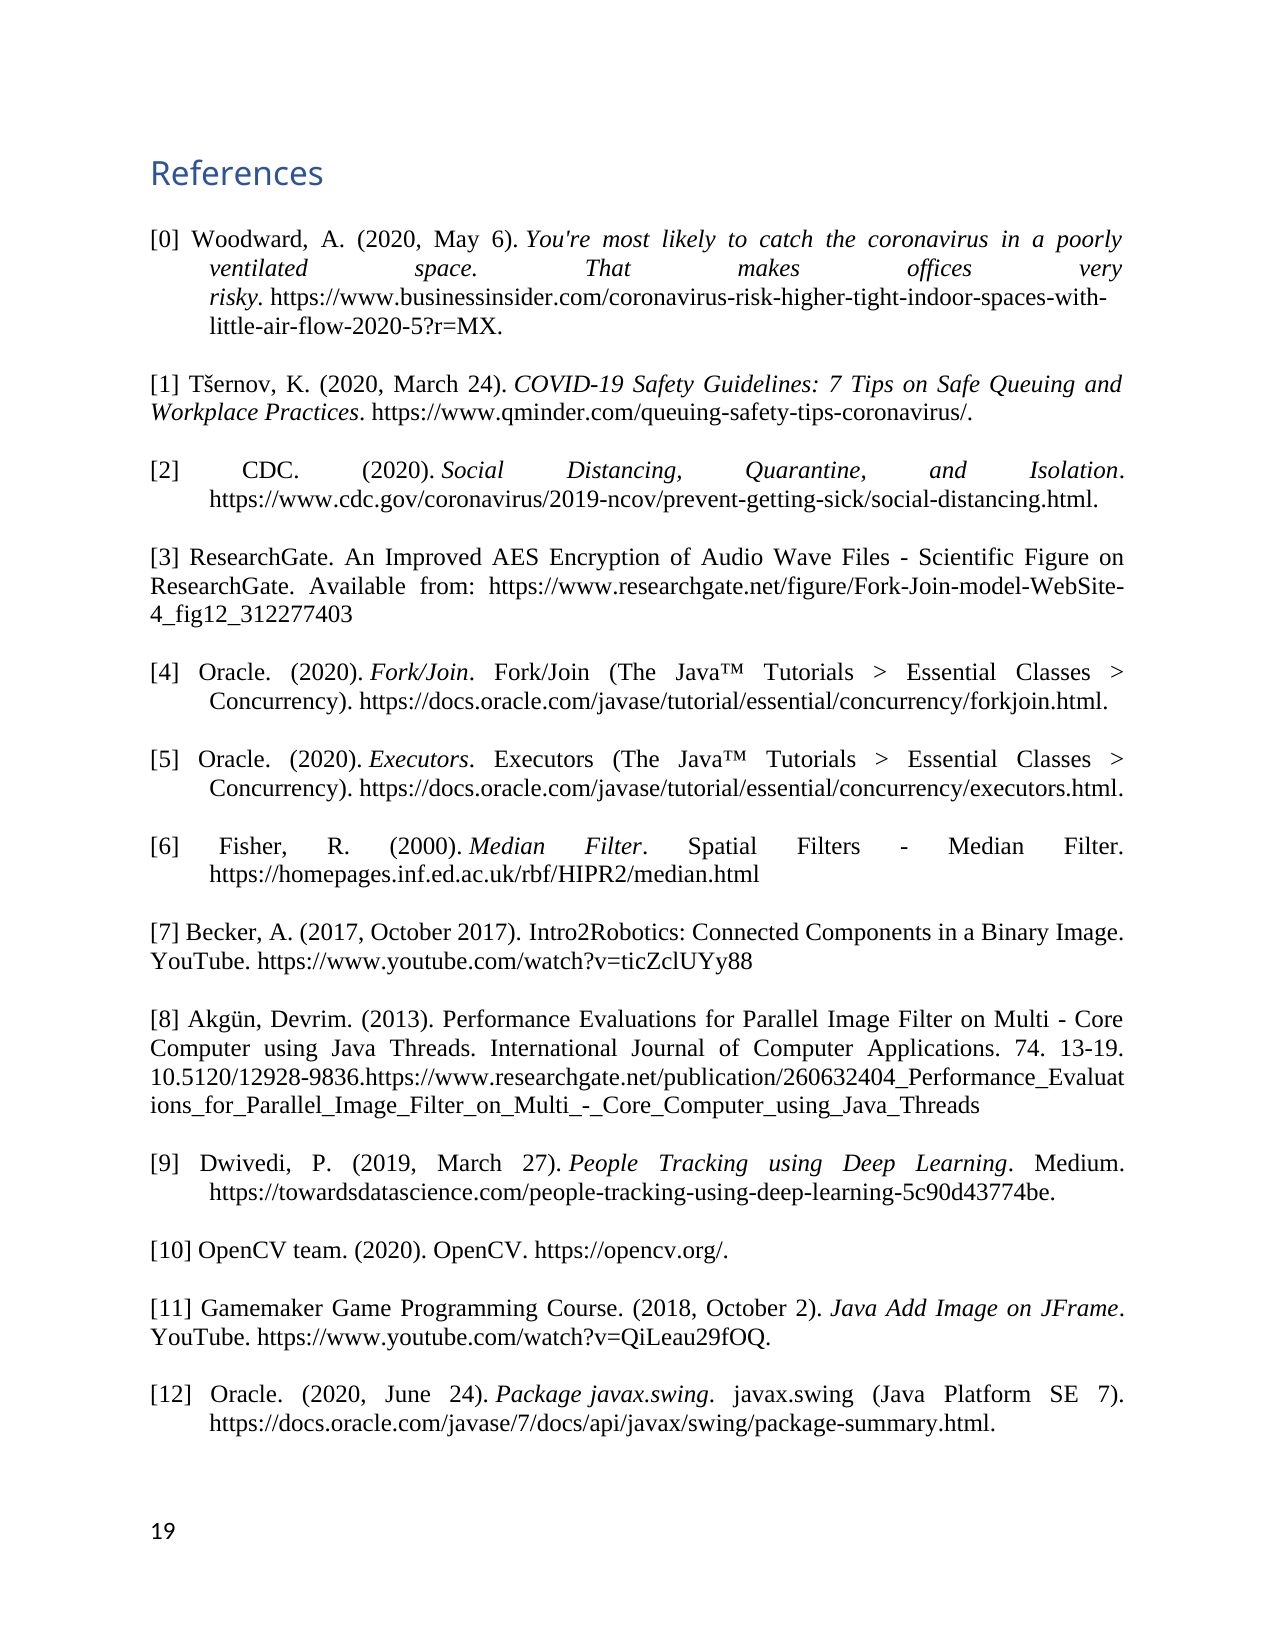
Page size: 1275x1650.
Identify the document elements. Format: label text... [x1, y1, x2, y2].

text [4] Oracle. (2020). Fork/Join. Fork/Join (The Java™ Tutorials > Essential Classes > Concurrency). https://docs.oracle.com/javase/tutorial/essential/concurrency/forkjoin.html. [150, 657, 1125, 715]
text [5] Oracle. (2020). Executors. Executors (The Java™ Tutorials > Essential Classes > Concurrency). https://docs.oracle.com/javase/tutorial/essential/concurrency/executors.html. [150, 744, 1125, 802]
text [12] Oracle. (2020, June 24). Package javax.swing. javax.swing (Java Platform SE 7). https://docs.oracle.com/javase/7/docs/api/javax/swing/package-summary.html. [150, 1379, 1125, 1437]
subtitle References [150, 150, 1125, 195]
text [0] Woodward, A. (2020, May 6). You're most likely to catch the coronavirus in a poorly ventilated space. That makes offices very risky. https://www.businessinsider.com/coronavirus-risk-higher-tight-indoor-spaces-with-little-air-flow-2020-5?r=MX. [150, 224, 1125, 339]
text [9] Dwivedi, P. (2019, March 27). People Tracking using Deep Learning. Medium. https://towardsdatascience.com/people-tracking-using-deep-learning-5c90d43774be. [150, 1148, 1125, 1206]
text [1] Tšernov, K. (2020, March 24). COVID-19 Safety Guidelines: 7 Tips on Safe Queuing and Workplace Practices. https://www.qminder.com/queuing-safety-tips-coronavirus/. [150, 369, 1125, 426]
text [7] Becker, A. (2017, October 2017). Intro2Robotics: Connected Components in a Binary Image. YouTube. https://www.youtube.com/watch?v=ticZclUYy88 [150, 917, 1125, 975]
text [10] OpenCV team. (2020). OpenCV. https://opencv.org/. [150, 1235, 1125, 1264]
text [11] Gamemaker Game Programming Course. (2018, October 2). Java Add Image on JFrame. YouTube. https://www.youtube.com/watch?v=QiLeau29fOQ. [150, 1293, 1125, 1350]
text [2] CDC. (2020). Social Distancing, Quarantine, and Isolation. https://www.cdc.gov/coronavirus/2019-ncov/prevent-getting-sick/social-distancing.html. [150, 455, 1125, 513]
text [6] Fisher, R. (2000). Median Filter. Spatial Filters - Median Filter. https://homepages.inf.ed.ac.uk/rbf/HIPR2/median.html [150, 831, 1125, 888]
text [8] Akgün, Devrim. (2013). Performance Evaluations for Parallel Image Filter on Multi - Core Computer using Java Threads. International Journal of Computer Applications. 74. 13-19. 10.5120/12928-9836.https://www.researchgate.net/publication/260632404_Performance_Evaluations_for_Parallel_Image_Filter_on_Multi_-_Core_Computer_using_Java_Threads [150, 1004, 1125, 1119]
text [3] ResearchGate. An Improved AES Encryption of Audio Wave Files - Scientific Figure on ResearchGate. Available from: https://www.researchgate.net/figure/Fork-Join-model-WebSite-4_fig12_312277403 [150, 542, 1125, 628]
